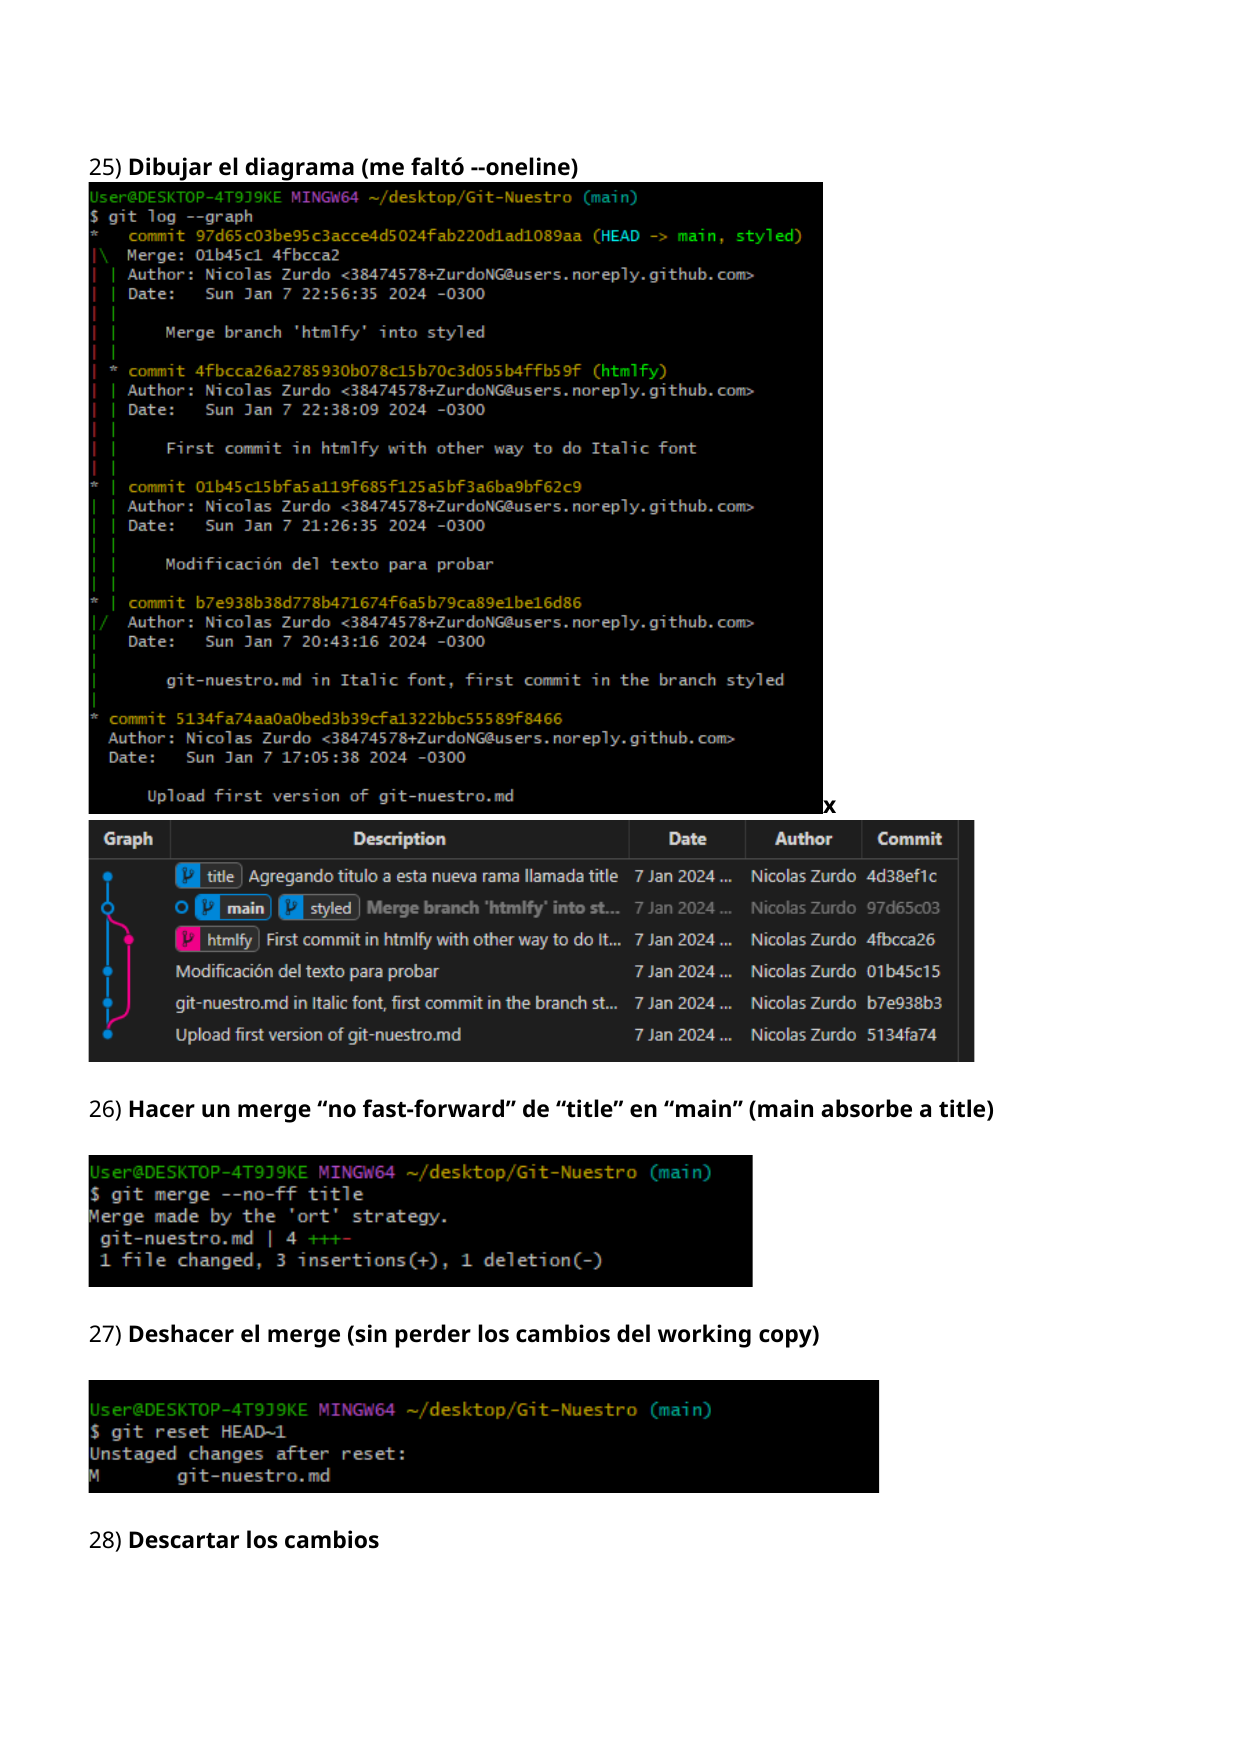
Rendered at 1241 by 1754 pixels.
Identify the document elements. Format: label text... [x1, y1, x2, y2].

text 28) Descartar los cambios [88, 1524, 1063, 1556]
picture [88, 182, 823, 814]
text 25) Dibujar el diagrama (me faltó --oneline) [88, 151, 1063, 182]
text 27) Deshacer el merge (sin perder los cambios del working copy) [88, 1318, 1063, 1349]
picture [88, 1380, 880, 1493]
picture [88, 1155, 753, 1287]
text 26) Hacer un merge “no fast-forward” de “title” en “main” (main absorbe a title) [88, 1093, 1063, 1124]
picture [88, 820, 975, 1062]
